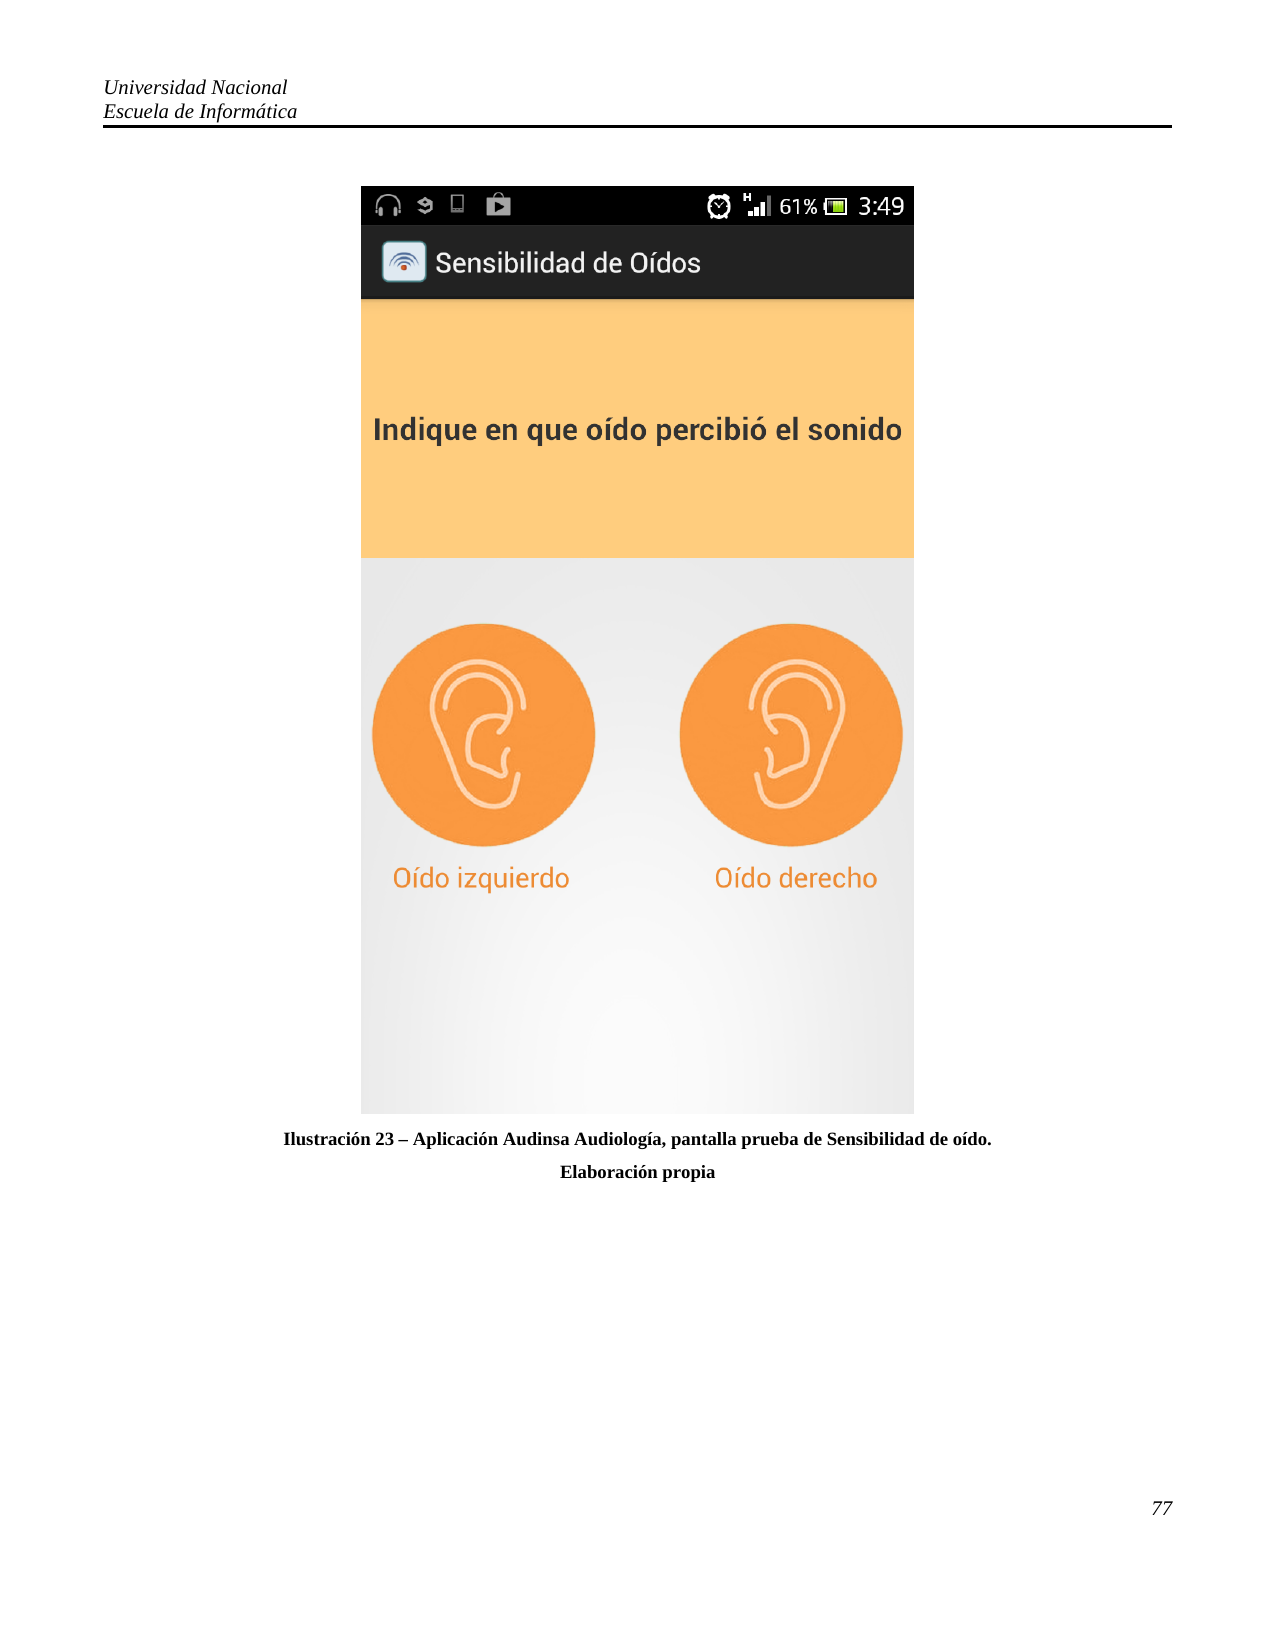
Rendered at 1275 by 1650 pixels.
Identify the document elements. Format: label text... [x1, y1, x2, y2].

text Elaboración propia [103, 1161, 1172, 1182]
picture [361, 186, 914, 1114]
